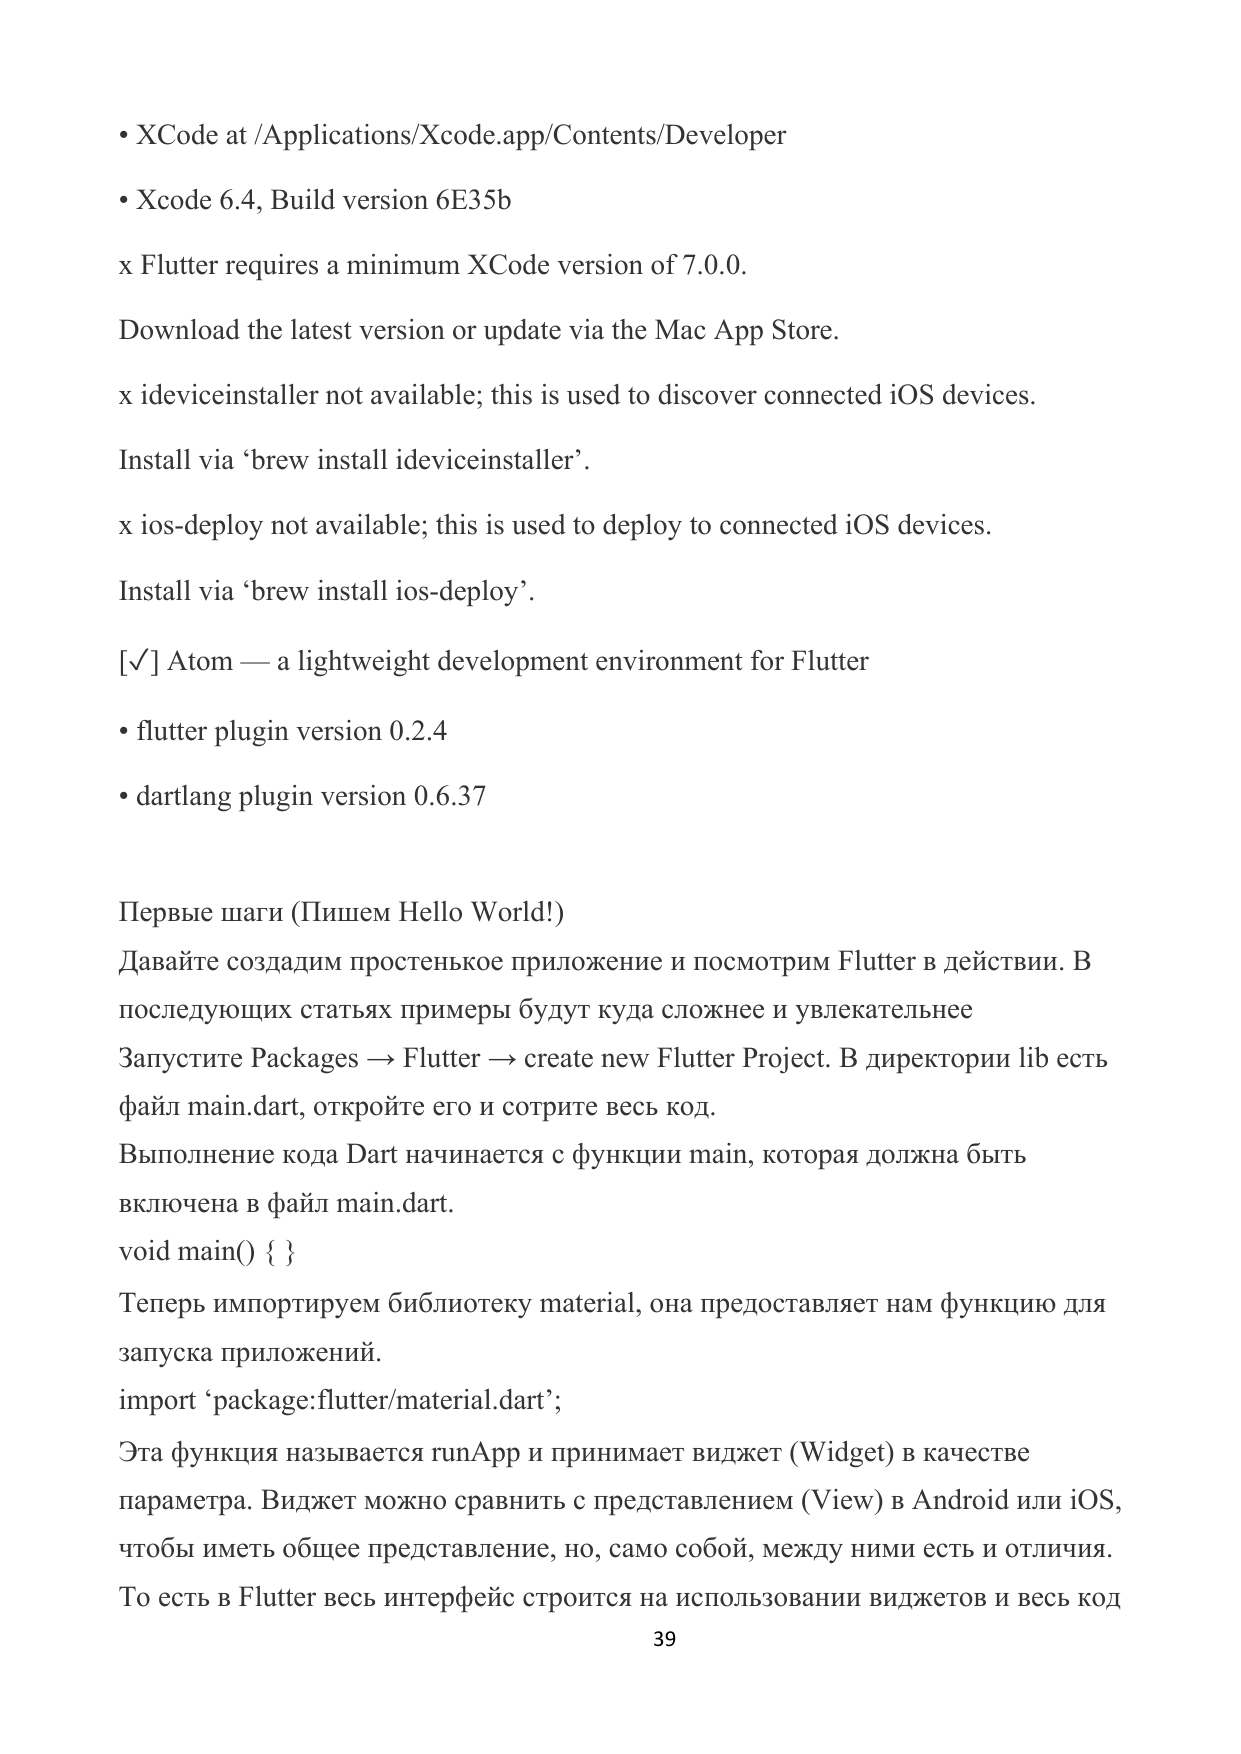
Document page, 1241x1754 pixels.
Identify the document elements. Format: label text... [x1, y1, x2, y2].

text Давайте создадим простенькое приложение и посмотрим Flutter в действии. В последующих статьях примеры будут куда сложнее и увлекательнее [118, 944, 1152, 1025]
text Запустите Packages → Flutter → create new Flutter Project. В директории lib есть файл main.dart, откройте его и сотрите весь код. [118, 1041, 1152, 1122]
text x ideviceinstaller not available; this is used to discover connected iOS devices. [118, 378, 1152, 411]
text Теперь импортируем библиотеку material, она предоставляет нам функцию для запуска приложений. [118, 1286, 1152, 1367]
text • Xcode 6.4, Build version 6E35b [118, 183, 1152, 216]
subtitle Первые шаги (Пишем Hello World!) [118, 896, 1152, 928]
text Download the latest version or update via the Mac App Store. [118, 313, 1152, 346]
text Install via ‘brew install ios-deploy’. [118, 574, 1152, 606]
text [✓] Atom — a lightweight development environment for Flutter [118, 639, 1152, 678]
text Выполнение кода Dart начинается с функции main, которая должна быть включена в файл main.dart. [118, 1138, 1152, 1219]
text import ‘package:flutter/material.dart’; [118, 1383, 1152, 1416]
text x ios-deploy not available; this is used to deploy to connected iOS devices. [118, 509, 1152, 541]
text Install via ‘brew install ideviceinstaller’. [118, 444, 1152, 476]
text x Flutter requires a minimum XCode version of 7.0.0. [118, 248, 1152, 281]
text void main() { } [118, 1235, 1152, 1267]
text • flutter plugin version 0.2.4 [118, 714, 1152, 746]
text • dartlang plugin version 0.6.37 [118, 779, 1152, 811]
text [118, 1435, 1152, 1613]
text • XCode at /Applications/Xcode.app/Contents/Developer [118, 118, 1152, 150]
